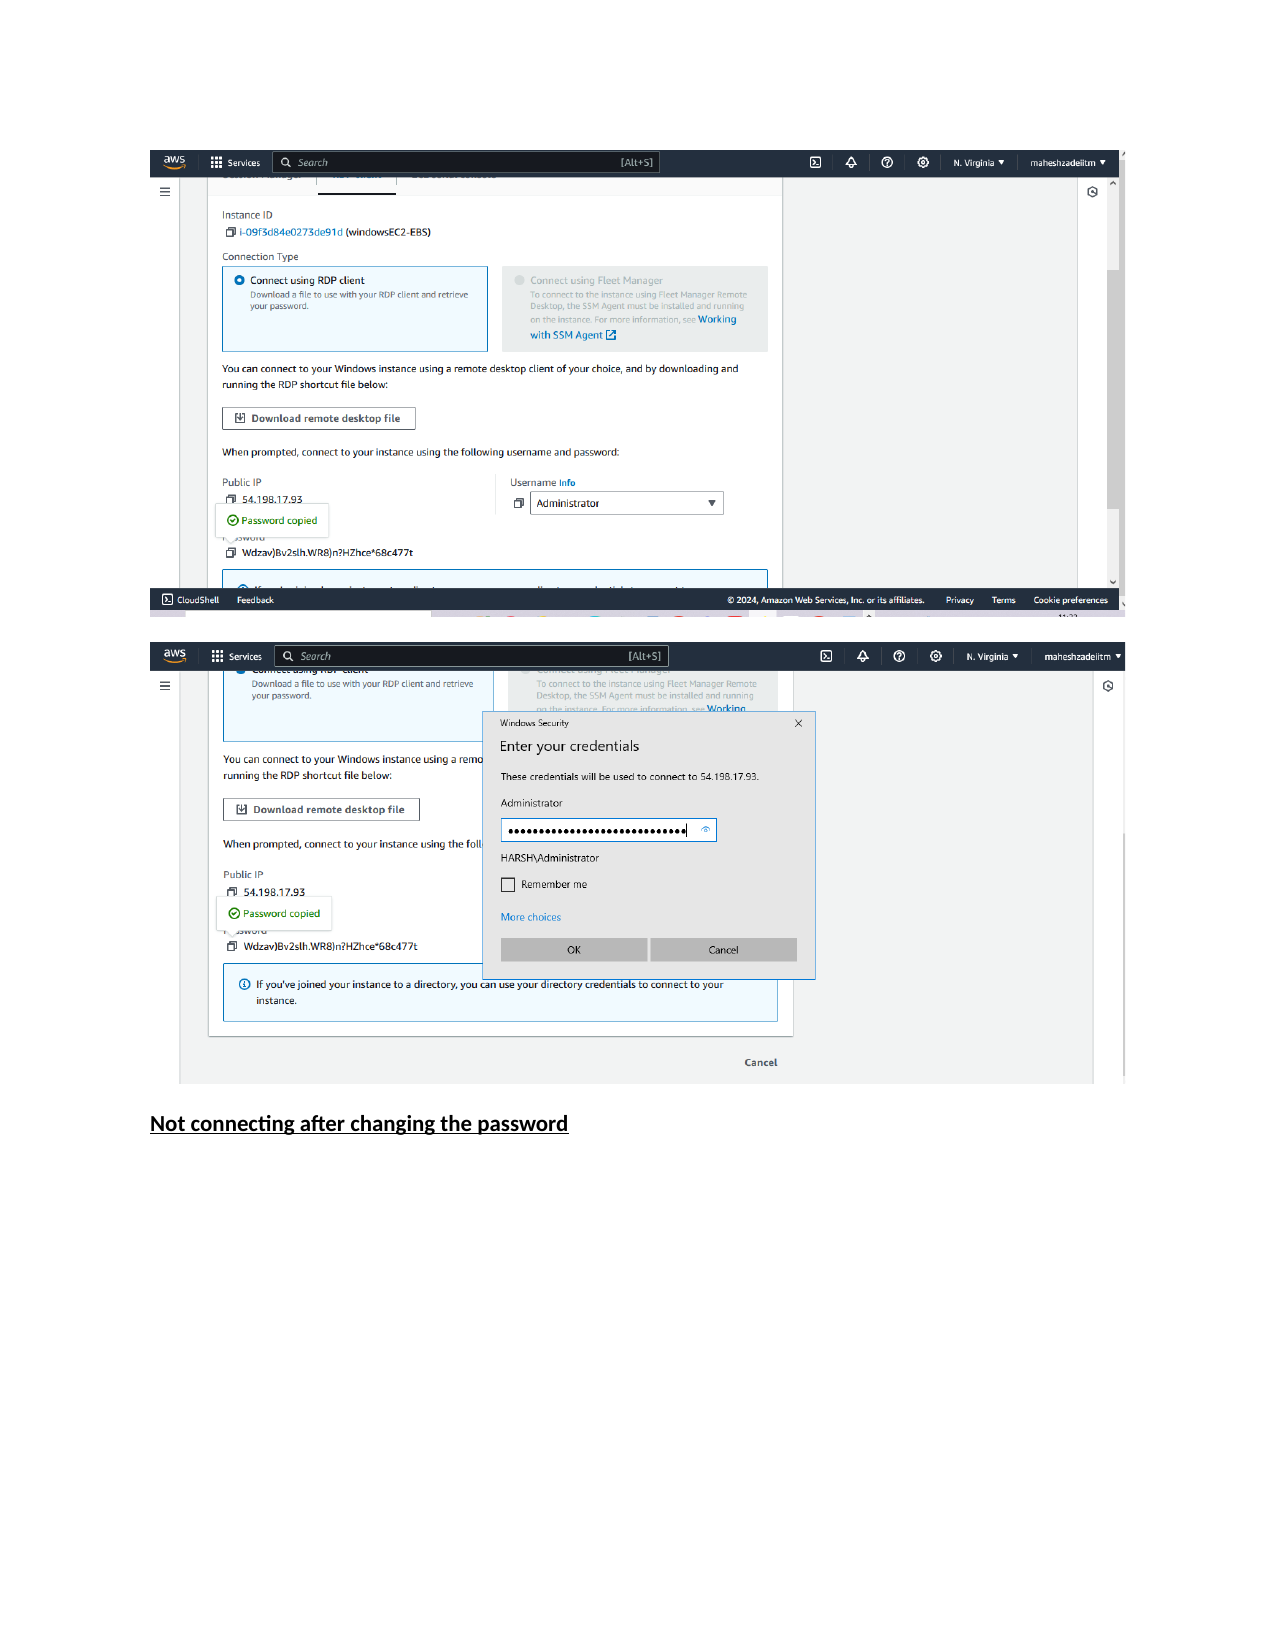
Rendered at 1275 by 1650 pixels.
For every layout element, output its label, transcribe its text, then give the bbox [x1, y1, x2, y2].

text Not connecting after changing the password [150, 1109, 1125, 1137]
picture [150, 150, 1125, 617]
picture [150, 642, 1125, 1084]
